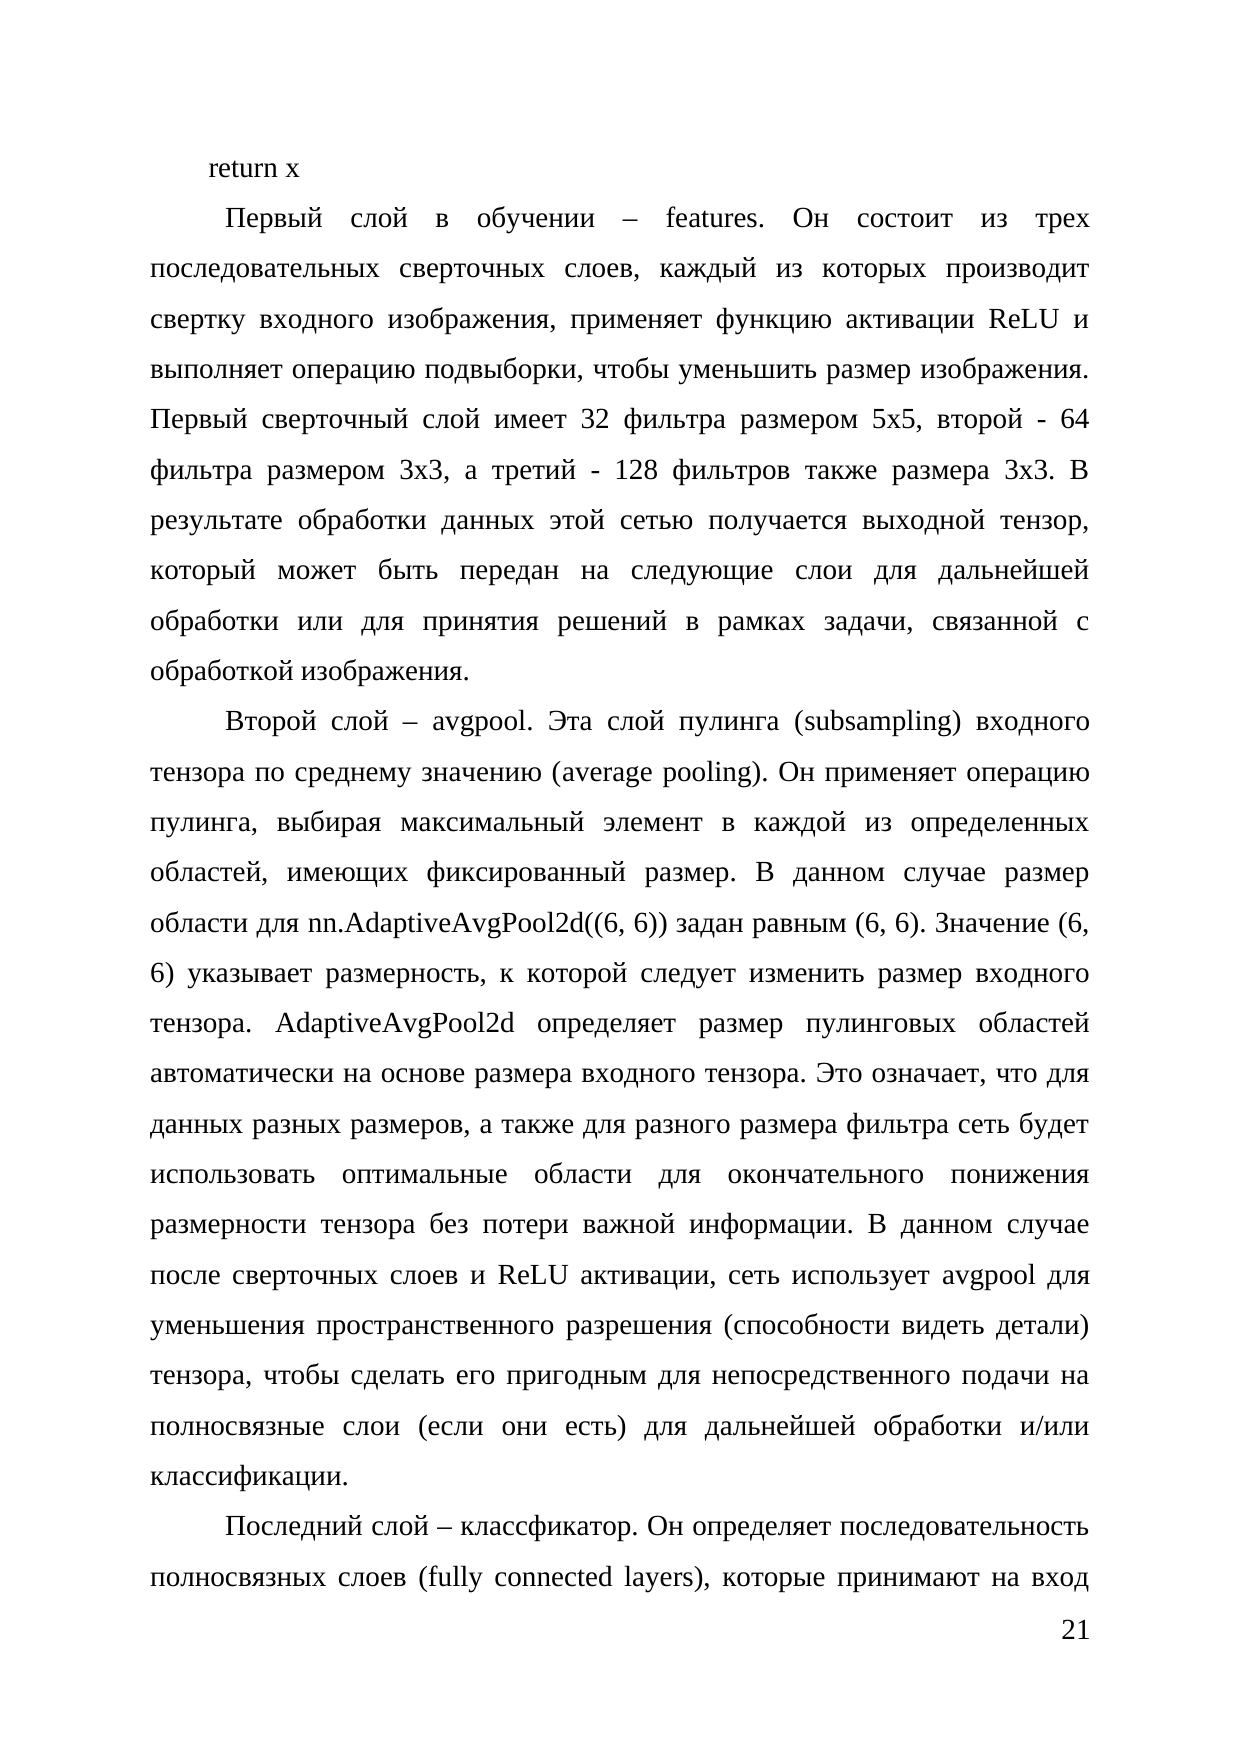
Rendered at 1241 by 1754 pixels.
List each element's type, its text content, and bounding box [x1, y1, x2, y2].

text Второй слой – avgpool. Эта слой пулинга (subsampling) входного тензора по среднему значению (average pooling). Он применяет операцию пулинга, выбирая максимальный элемент в каждой из определенных областей, имеющих фиксированный размер. В данном случае размер области для nn.AdaptiveAvgPool2d((6, 6)) задан равным (6, 6). Значение (6, 6) указывает размерность, к которой следует изменить размер входного тензора. AdaptiveAvgPool2d определяет размер пулинговых областей автоматически на основе размера входного тензора. Это означает, что для данных разных размеров, а также для разного размера фильтра сеть будет использовать оптимальные области для окончательного понижения размерности тензора без потери важной информации. В данном случае после сверточных слоев и ReLU активации, сеть использует avgpool для уменьшения пространственного разрешения (способности видеть детали) тензора, чтобы сделать его пригодным для непосредственного подачи на полносвязные слои (если они есть) для дальнейшей обработки и/или классификации. [150, 703, 1090, 1492]
text return x [150, 150, 1090, 183]
text Первый слой в обучении – features. Он состоит из трех последовательных сверточных слоев, каждый из которых производит свертку входного изображения, применяет функцию активации ReLU и выполняет операцию подвыборки, чтобы уменьшить размер изображения. Первый сверточный слой имеет 32 фильтра размером 5x5, второй - 64 фильтра размером 3x3, а третий - 128 фильтров также размера 3x3. В результате обработки данных этой сетью получается выходной тензор, который может быть передан на следующие слои для дальнейшей обработки или для принятия решений в рамках задачи, связанной с обработкой изображения. [150, 200, 1090, 687]
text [150, 1508, 1090, 1592]
